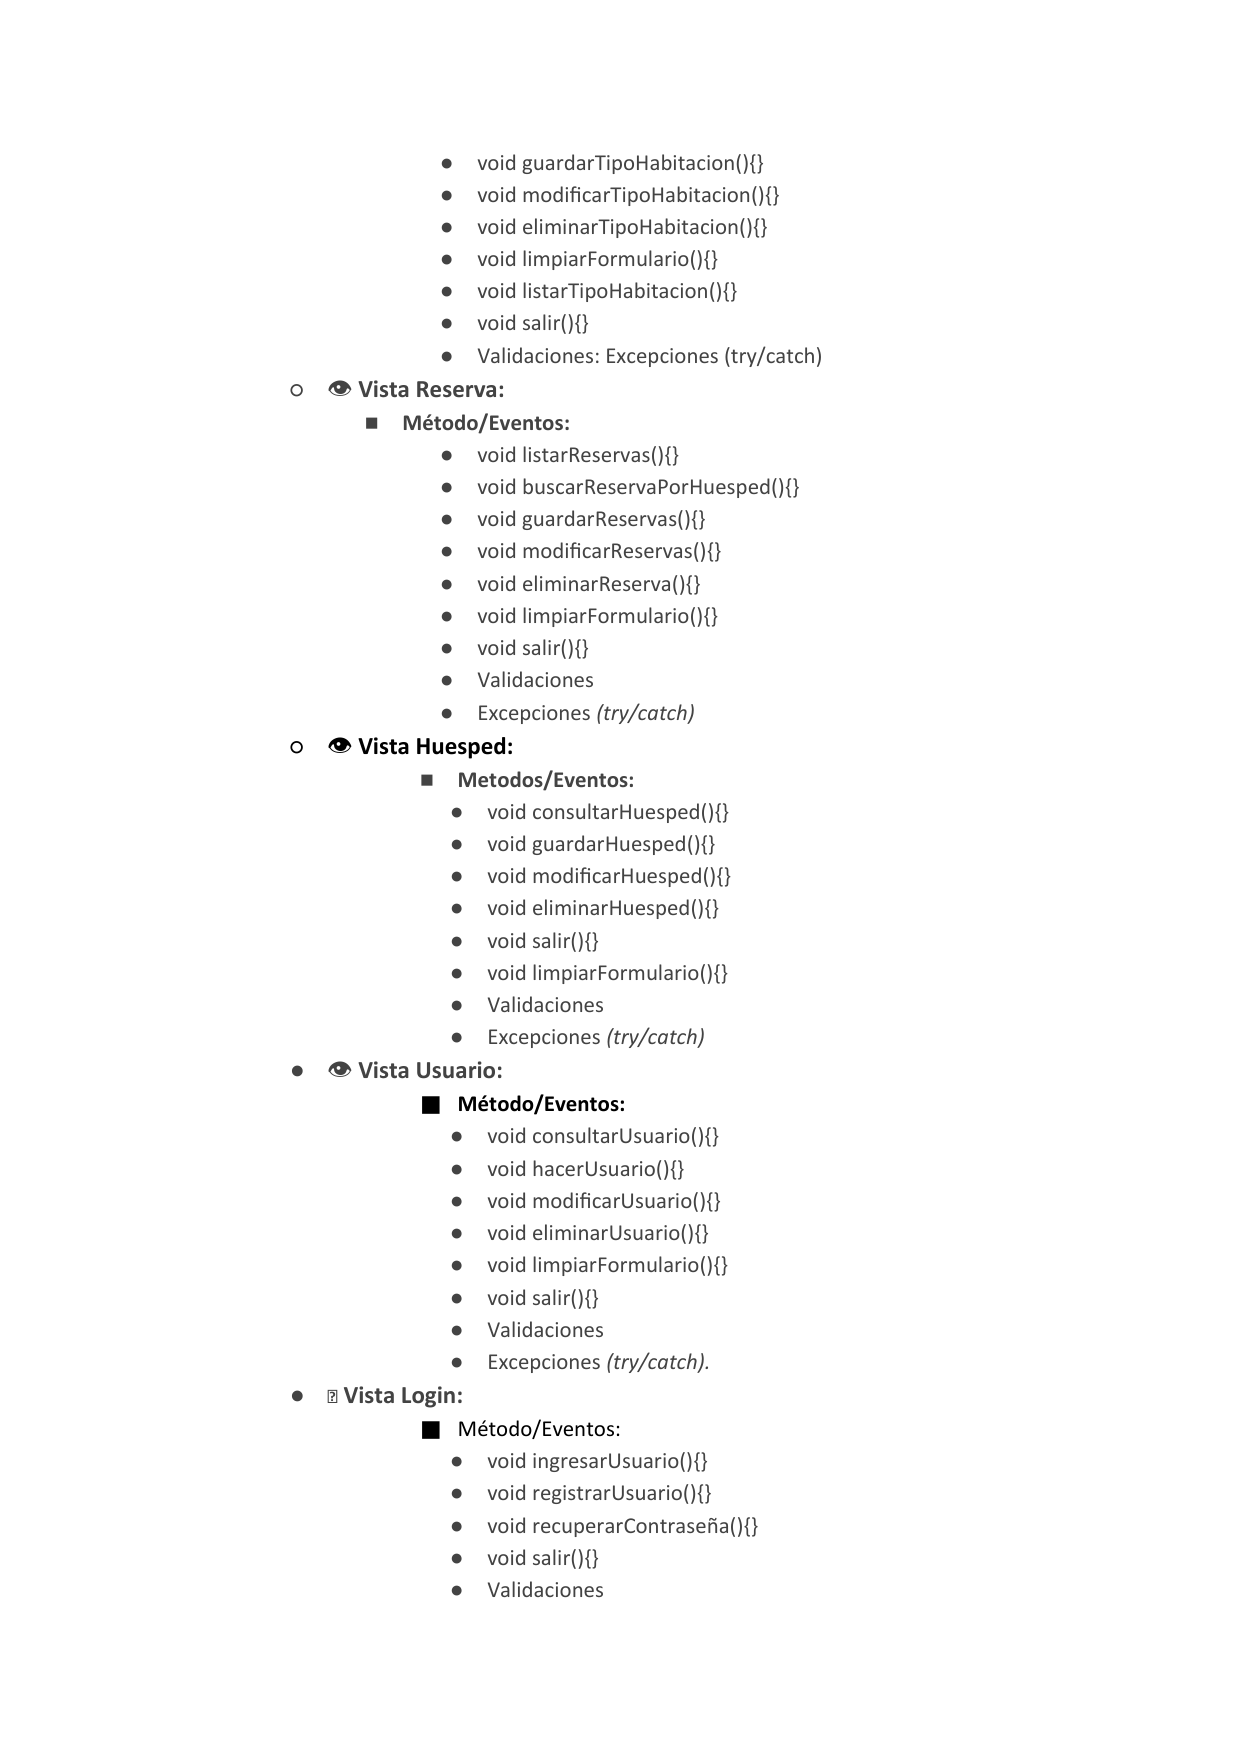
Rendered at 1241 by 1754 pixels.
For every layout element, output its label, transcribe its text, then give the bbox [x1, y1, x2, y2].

list void modificarTipoHabitacion(){} [439, 180, 1063, 208]
list Excepciones (try/catch). [449, 1347, 1063, 1375]
list void salir(){} [449, 1283, 1063, 1311]
list void hacerUsuario(){} [449, 1154, 1063, 1182]
list void listarReservas(){} [439, 440, 1063, 468]
list void consultarHuesped(){} [449, 797, 1063, 825]
list void eliminarUsuario(){} [449, 1218, 1063, 1246]
list void guardarHuesped(){} [449, 829, 1063, 857]
list Validaciones: Excepciones (try/catch) [439, 341, 1063, 369]
list Método/Eventos: [420, 1414, 1063, 1442]
list Validaciones [439, 665, 1063, 693]
list void modificarUsuario(){} [449, 1186, 1063, 1214]
list Validaciones [449, 1575, 1063, 1603]
list Excepciones (try/catch) [439, 698, 1063, 726]
list void recuperarContraseña(){} [449, 1511, 1063, 1539]
list void eliminarTipoHabitacion(){} [439, 212, 1063, 240]
list void limpiarFormulario(){} [449, 1250, 1063, 1278]
list void eliminarHuesped(){} [449, 893, 1063, 922]
list void modificarReservas(){} [439, 537, 1063, 565]
list Metodos/Eventos: [420, 765, 1063, 793]
list void salir(){} [449, 1543, 1063, 1571]
list Excepciones (try/catch) [449, 1022, 1063, 1050]
list Validaciones [449, 990, 1063, 1018]
list void guardarReservas(){} [439, 504, 1063, 532]
list void eliminarReserva(){} [439, 569, 1063, 597]
subtitle 🔐 Vista Login: [289, 1379, 1063, 1410]
list void guardarTipoHabitacion(){} [439, 148, 1063, 176]
list Método/Eventos: [420, 1089, 1063, 1117]
list void limpiarFormulario(){} [439, 601, 1063, 629]
list void limpiarFormulario(){} [439, 244, 1063, 272]
subtitle 👁️ Vista Usuario: [289, 1054, 1063, 1085]
list void salir(){} [439, 633, 1063, 661]
list void listarTipoHabitacion(){} [439, 276, 1063, 304]
list Validaciones [449, 1315, 1063, 1343]
subtitle 👁️ Vista Huesped: [289, 730, 1063, 760]
list void salir(){} [449, 926, 1063, 954]
list Método/Eventos: [364, 408, 1063, 436]
subtitle 👁️ Vista Reserva: [289, 373, 1063, 403]
list void modificarHuesped(){} [449, 861, 1063, 889]
list void salir(){} [439, 308, 1063, 337]
list void buscarReservaPorHuesped(){} [439, 472, 1063, 500]
list void consultarUsuario(){} [449, 1122, 1063, 1150]
list void limpiarFormulario(){} [449, 958, 1063, 986]
list void registrarUsuario(){} [449, 1478, 1063, 1507]
list void ingresarUsuario(){} [449, 1446, 1063, 1474]
